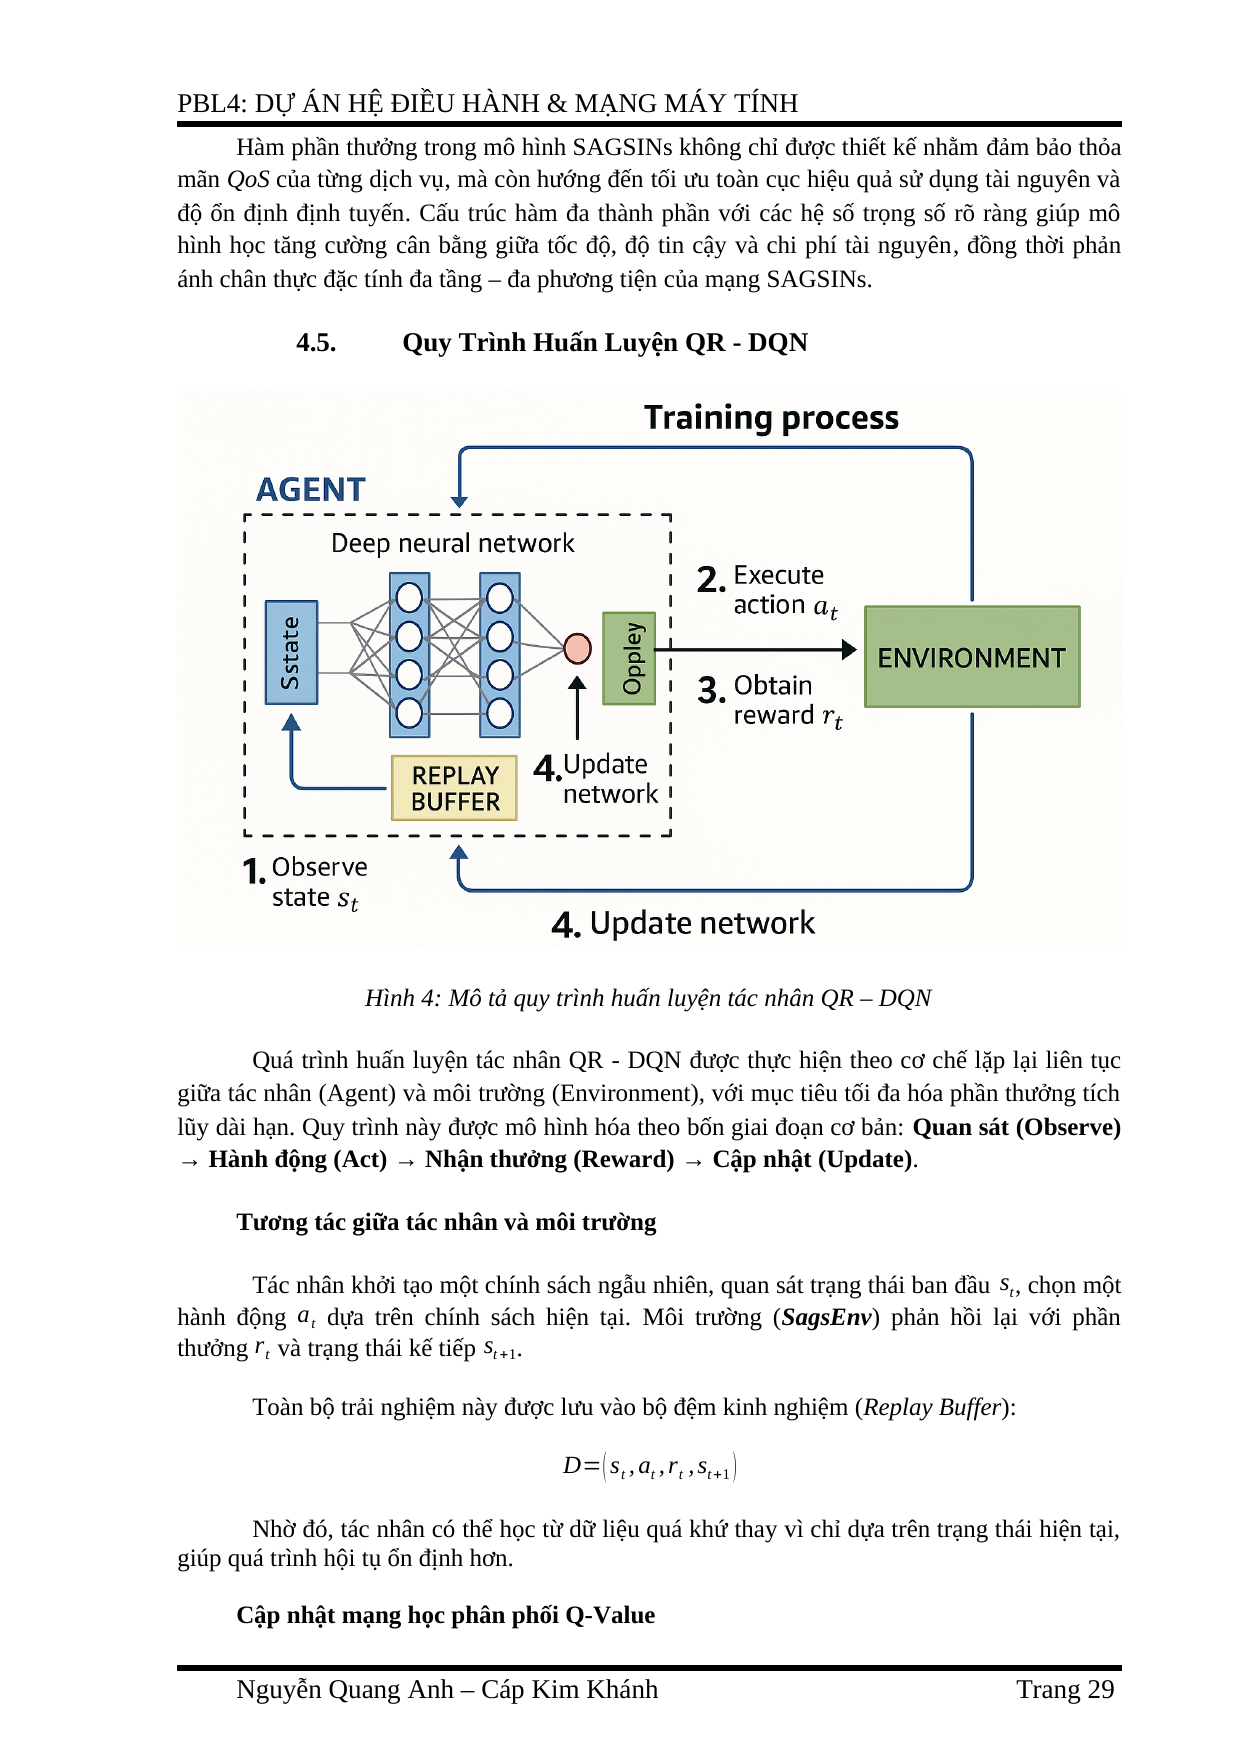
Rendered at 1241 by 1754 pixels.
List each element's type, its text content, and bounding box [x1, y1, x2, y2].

text Khi tác nhân đi vào trạng thái không còn lựa chọn hợp lệ hay còn gọi là “ngõ cụt” hoặc vượt quá số bước tối đa cho phép, hệ thống áp dụng mức phạt nặng: [177, 289, 1122, 351]
subtitle Phạt “ngõ cụt” và vượt giới hạn bước [236, 227, 1122, 256]
text Tổng kết thiết kế hàm phần thưởng [177, 638, 1122, 667]
subtitle Quy Trình Huấn Luyện QR - DQN [237, 895, 1122, 926]
text Hàm phần thưởng trong mô hình SAGSINs không chỉ được thiết kế nhằm đảm bảo thỏa mãn QoS của từng dịch vụ, mà còn hướng đến tối ưu toàn cục hiệu quả sử dụng tài nguyên và độ ổn định định tuyến. Cấu trúc hàm đa thành phần với các hệ số trọng số rõ ràng giúp mô hình học tăng cường cân bằng giữa tốc độ, độ tin cậy và chi phí tài nguyên, đồng thời phản ánh chân thực đặc tính đa tầng – đa phương tiện của mạng SAGSINs. [177, 701, 1122, 861]
picture [177, 959, 1122, 1519]
subtitle Hình 4: Mô tả quy trình huấn luyện tác nhân QR – DQN [177, 1552, 1122, 1581]
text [177, 132, 1122, 193]
text Những giá trị này đảm bảo rằng tác nhân tránh các hành động vô nghĩa, đồng thời giữ ổn định tiến trình huấn luyện. [177, 543, 1122, 605]
text Và [177, 433, 1122, 461]
